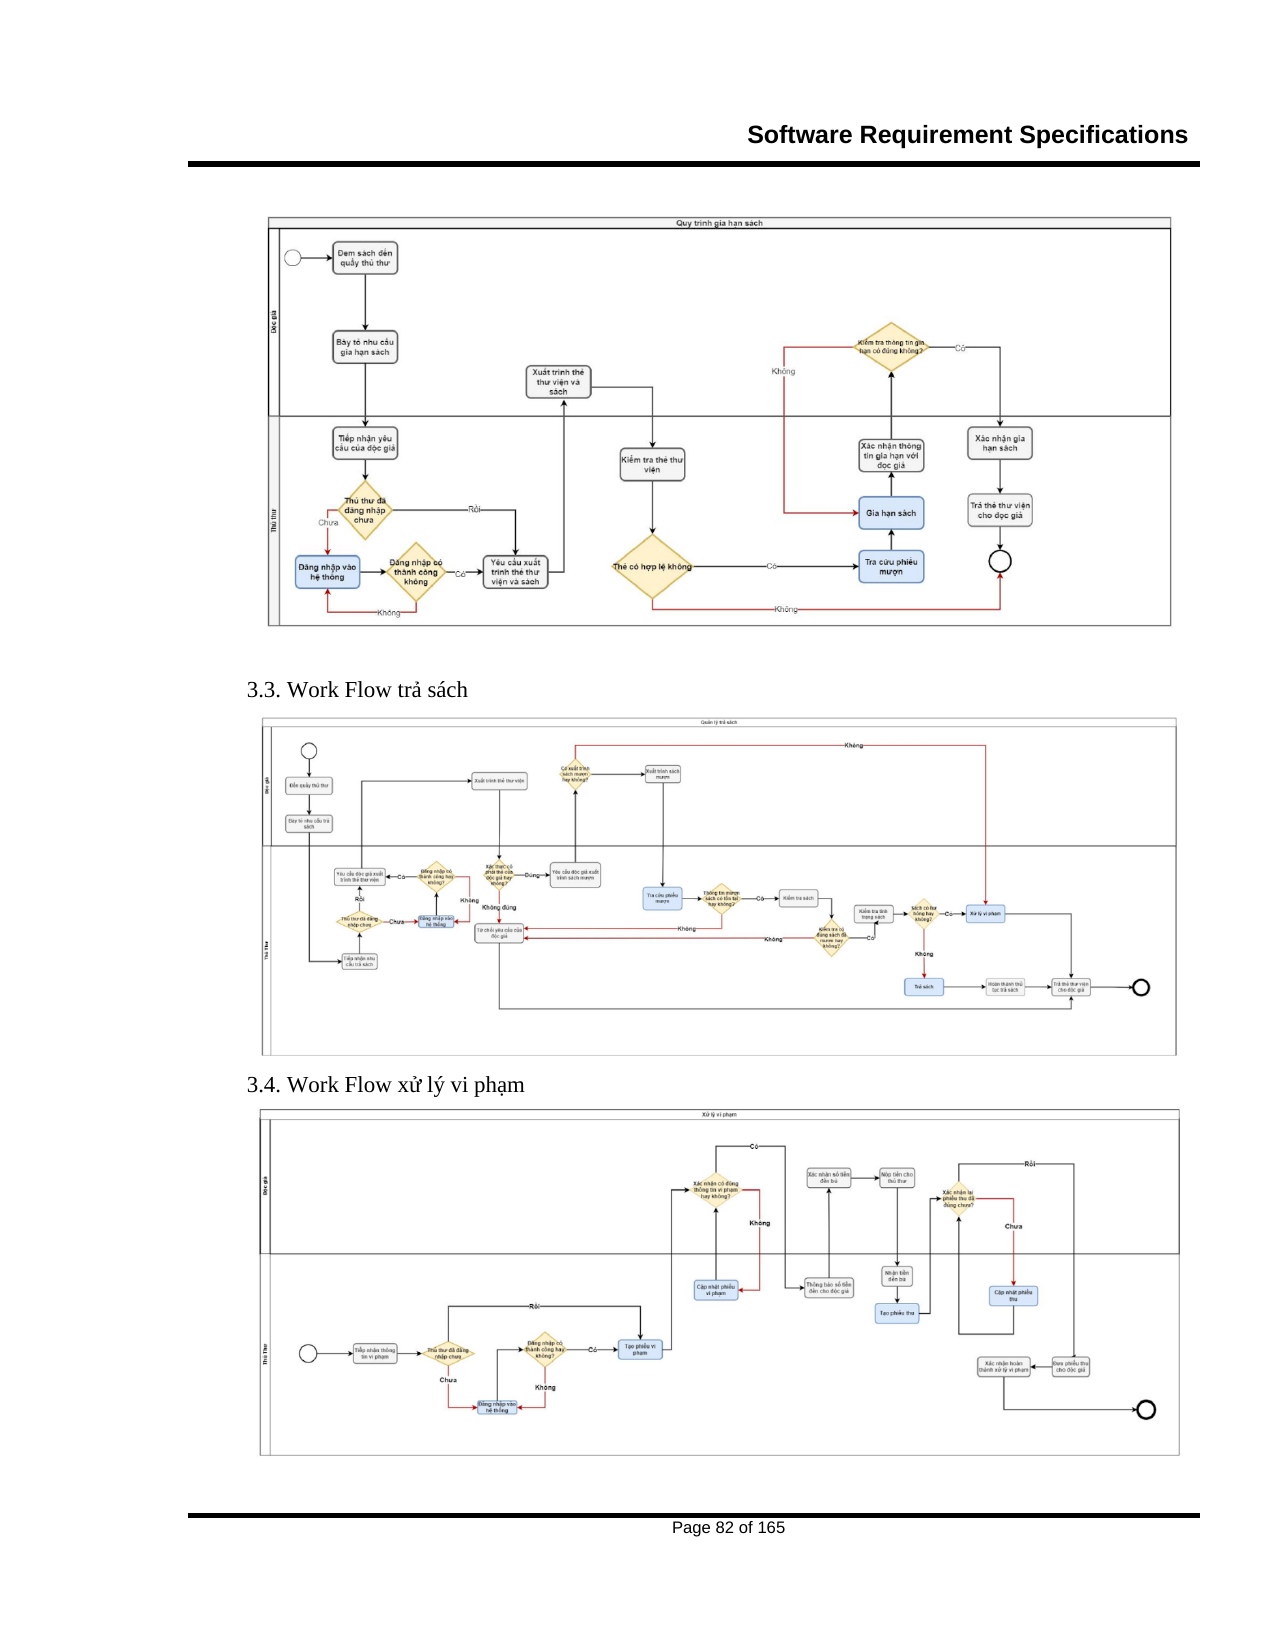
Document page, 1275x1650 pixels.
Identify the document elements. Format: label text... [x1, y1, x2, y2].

picture [246, 195, 1192, 647]
picture [246, 702, 1192, 1071]
list 3.4. Work Flow xử lý vi phạm [247, 1071, 1132, 1097]
list 3.3. Work Flow trả sách [247, 676, 1132, 702]
picture [246, 1097, 1192, 1468]
